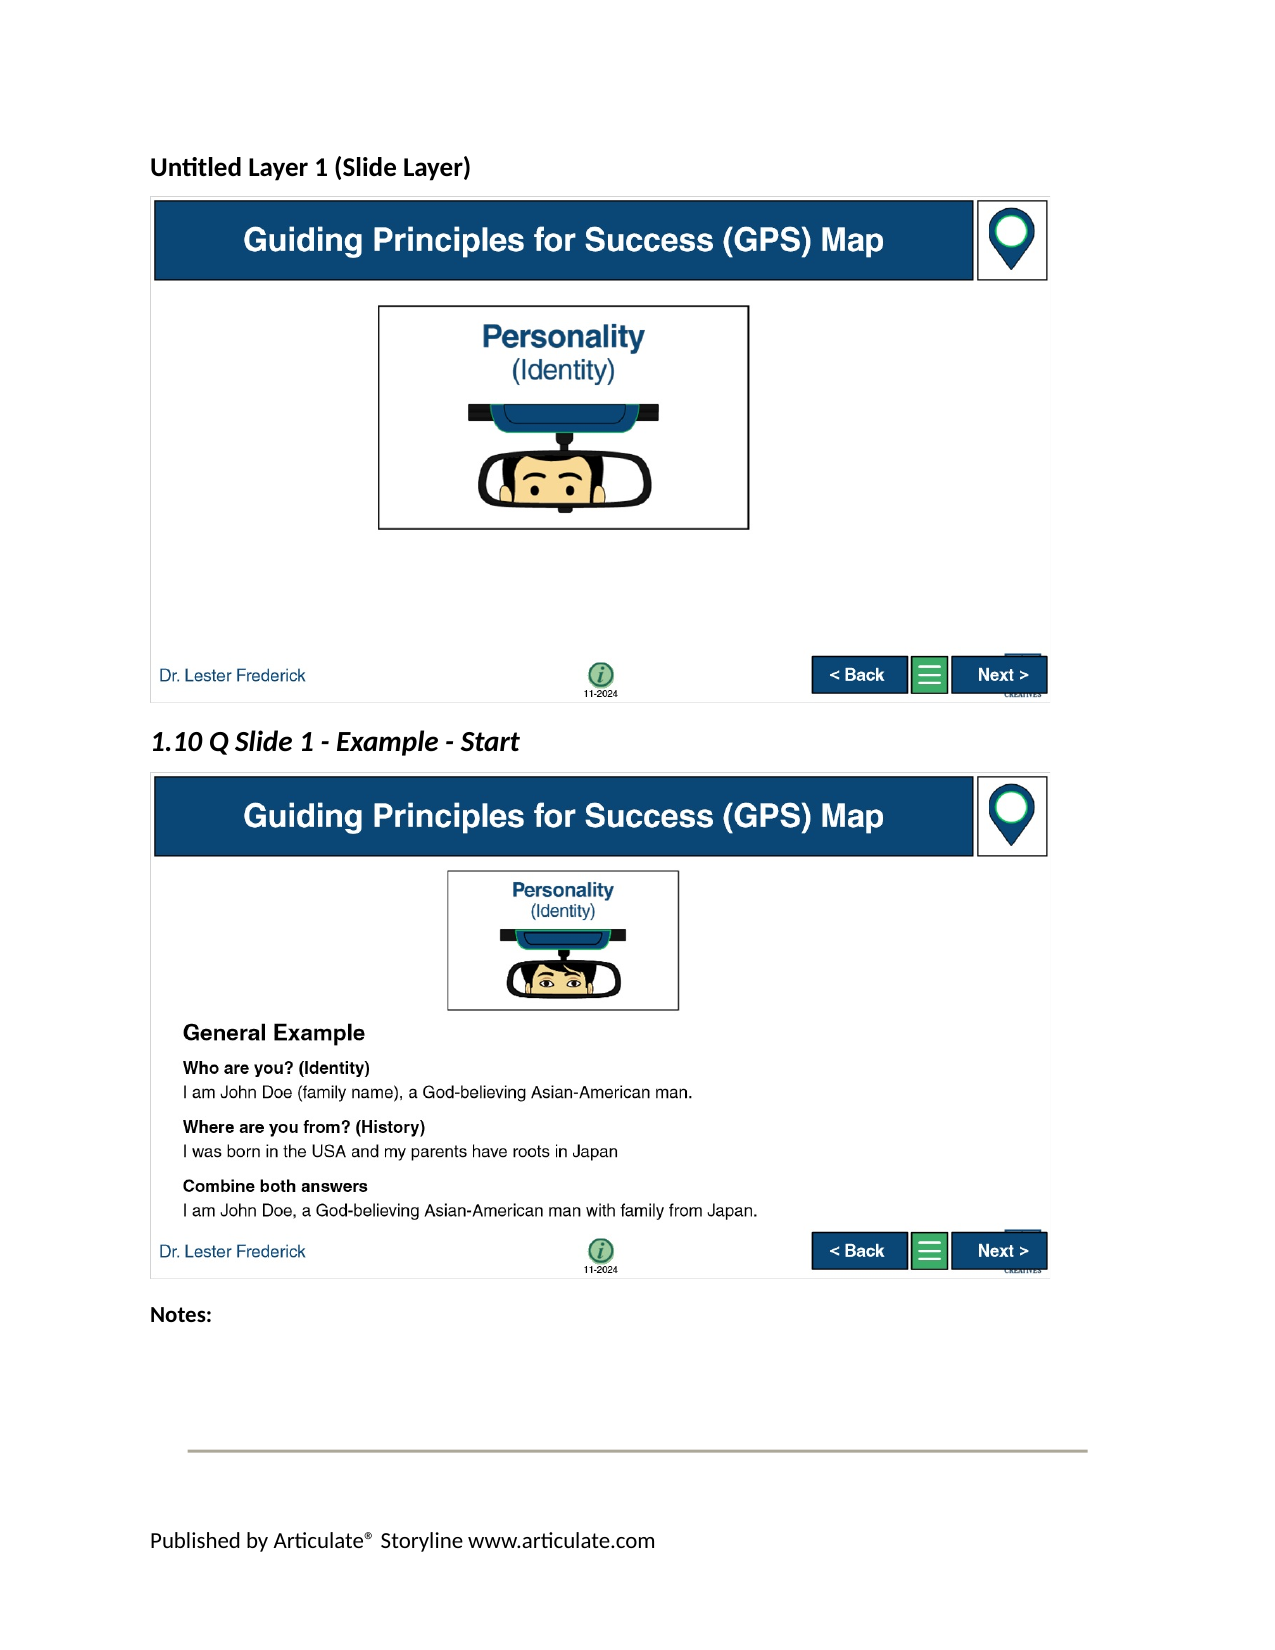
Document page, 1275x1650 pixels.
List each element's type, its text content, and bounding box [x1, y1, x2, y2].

subtitle 1.10 Q Slide 1 - Example - Start [150, 723, 1125, 759]
subtitle Untitled Layer 1 (Slide Layer) [150, 150, 1125, 183]
text Notes: [150, 1300, 1125, 1328]
